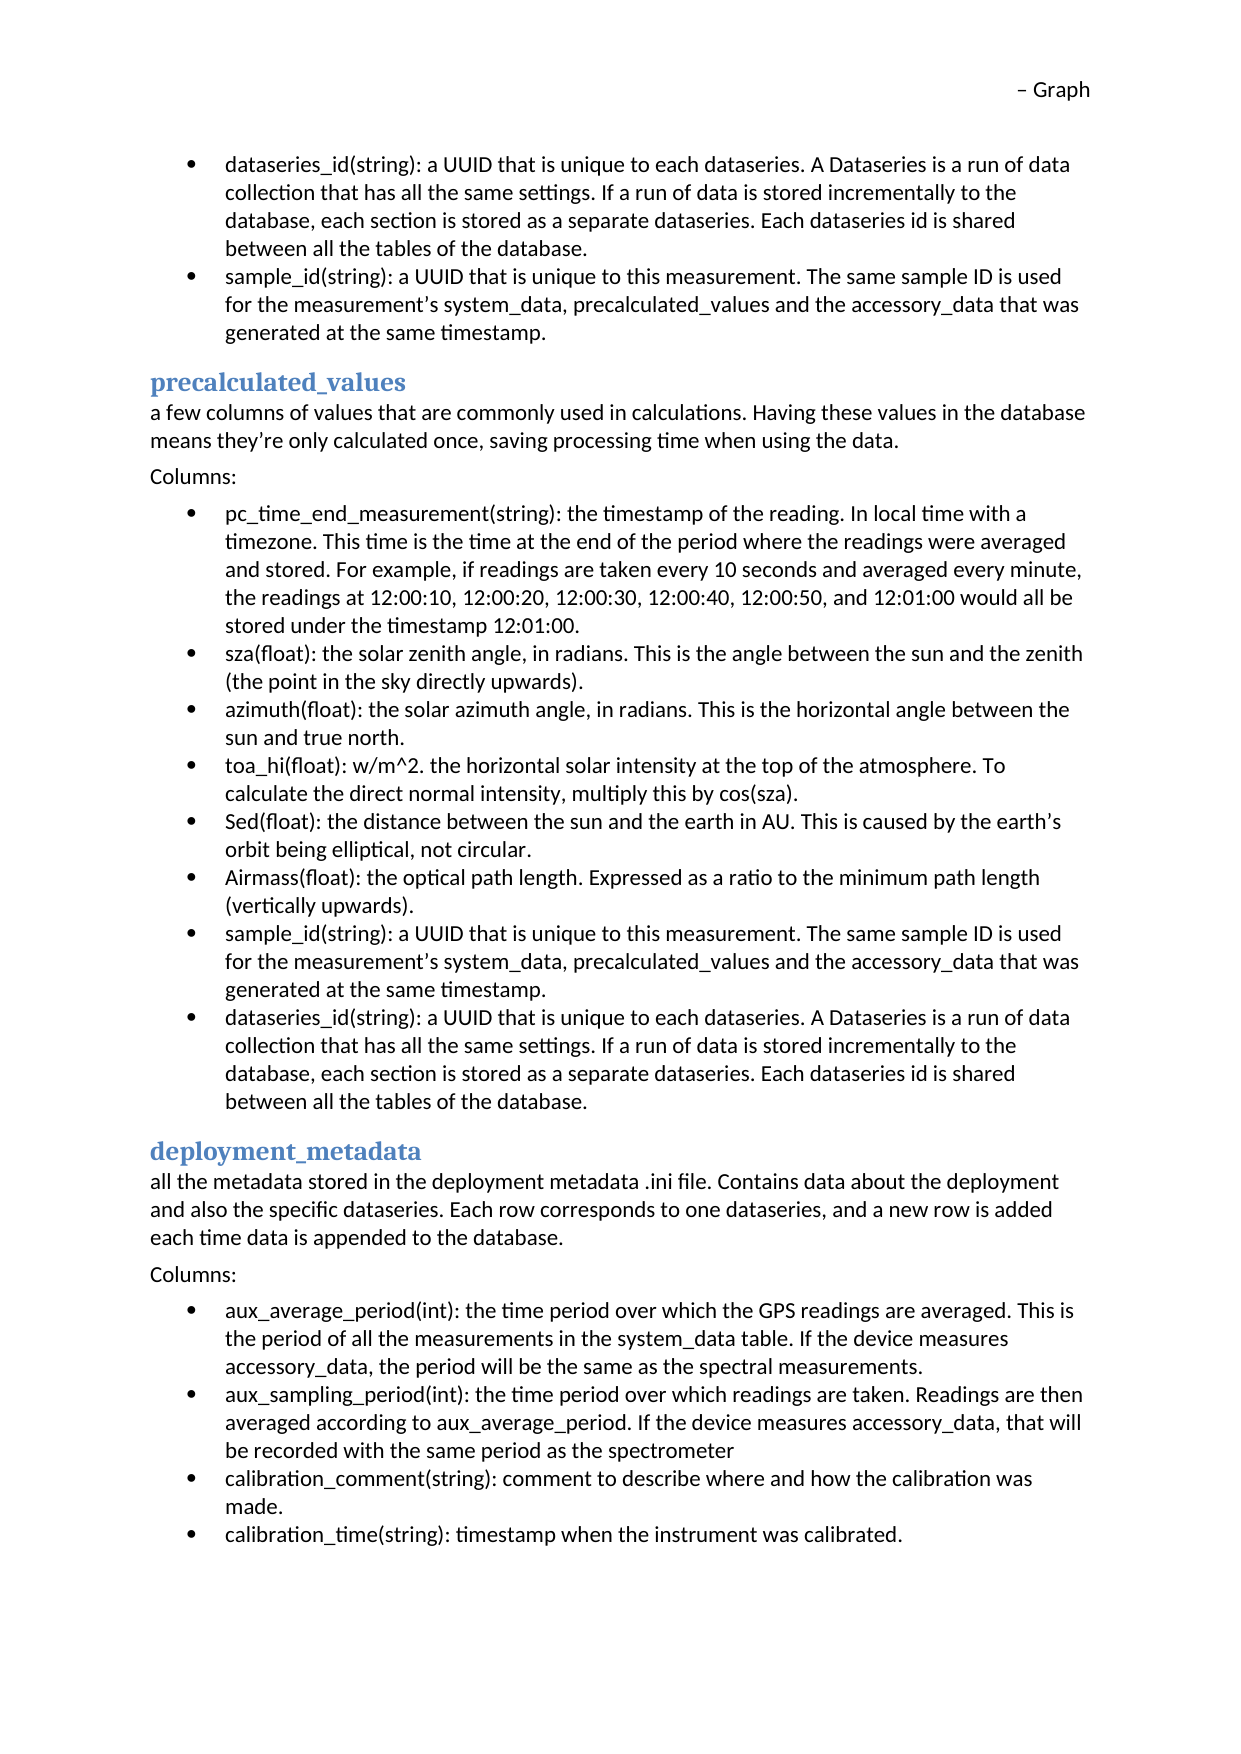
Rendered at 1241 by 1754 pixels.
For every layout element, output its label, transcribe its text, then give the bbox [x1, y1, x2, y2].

subtitle precalculated_values [150, 367, 1090, 398]
list toa_hi(float): w/m^2. the horizontal solar intensity at the top of the atmosphere. To calculate the direct normal intensity, multiply this by cos(sza). [187, 751, 1090, 807]
list dataseries_id(string): a UUID that is unique to each dataseries. A Dataseries is a run of data collection that has all the same settings. If a run of data is stored incrementally to the database, each section is stored as a separate dataseries. Each dataseries id is shared between all the tables of the database. [187, 1003, 1090, 1115]
text all the metadata stored in the deployment metadata .ini file. Contains data about the deployment and also the specific dataseries. Each row corresponds to one dataseries, and a new row is added each time data is appended to the database. [150, 1167, 1090, 1251]
list azimuth(float): the solar azimuth angle, in radians. This is the horizontal angle between the sun and true north. [187, 695, 1090, 751]
list aux_average_period(int): the time period over which the GPS readings are averaged. This is the period of all the measurements in the system_data table. If the device measures accessory_data, the period will be the same as the spectral measurements. [187, 1296, 1090, 1380]
list aux_sampling_period(int): the time period over which readings are taken. Readings are then averaged according to aux_average_period. If the device measures accessory_data, that will be recorded with the same period as the spectrometer [187, 1380, 1090, 1464]
list Sed(float): the distance between the sun and the earth in AU. This is caused by the earth’s orbit being elliptical, not circular. [187, 807, 1090, 863]
list sample_id(string): a UUID that is unique to this measurement. The same sample ID is used for the measurement’s system_data, precalculated_values and the accessory_data that was generated at the same timestamp. [187, 262, 1090, 346]
list sza(float): the solar zenith angle, in radians. This is the angle between the sun and the zenith (the point in the sky directly upwards). [187, 639, 1090, 695]
text a few columns of values that are commonly used in calculations. Having these values in the database means they’re only calculated once, saving processing time when using the data. [150, 398, 1090, 454]
list Airmass(float): the optical path length. Expressed as a ratio to the minimum path length (vertically upwards). [187, 863, 1090, 919]
list dataseries_id(string): a UUID that is unique to each dataseries. A Dataseries is a run of data collection that has all the same settings. If a run of data is stored incrementally to the database, each section is stored as a separate dataseries. Each dataseries id is shared between all the tables of the database. [187, 150, 1090, 262]
text Columns: [150, 1260, 1090, 1288]
list calibration_time(string): timestamp when the instrument was calibrated. [187, 1520, 1090, 1548]
list calibration_comment(string): comment to describe where and how the calibration was made. [187, 1464, 1090, 1520]
subtitle deployment_metadata [150, 1136, 1090, 1167]
text Columns: [150, 462, 1090, 491]
list sample_id(string): a UUID that is unique to this measurement. The same sample ID is used for the measurement’s system_data, precalculated_values and the accessory_data that was generated at the same timestamp. [187, 919, 1090, 1003]
